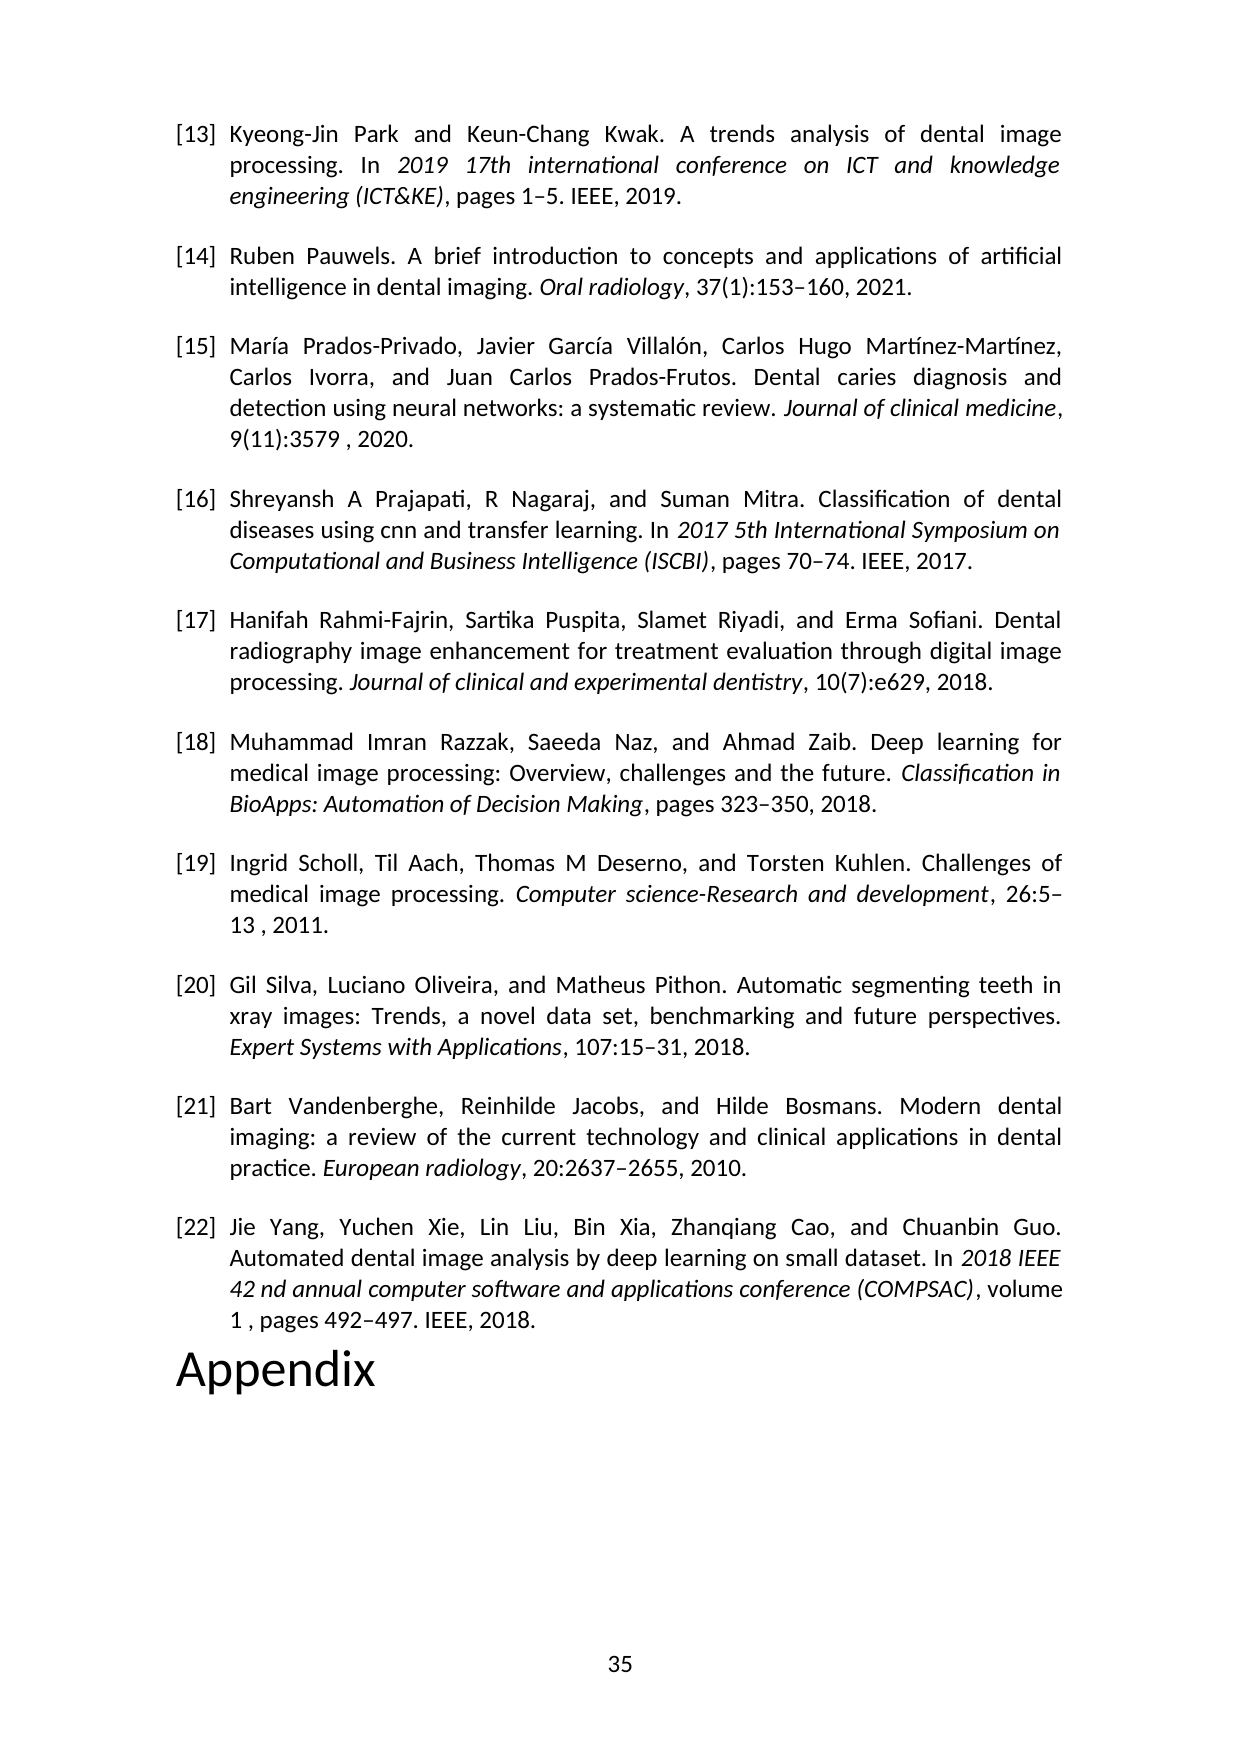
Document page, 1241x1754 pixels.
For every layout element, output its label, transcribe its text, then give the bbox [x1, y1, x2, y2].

list Hanifah Rahmi-Fajrin, Sartika Puspita, Slamet Riyadi, and Erma Sofiani. Dental radiography image enhancement for treatment evaluation through digital image processing. Journal of clinical and experimental dentistry, 10(7):e629, 2018. [176, 604, 1063, 697]
list María Prados-Privado, Javier García Villalón, Carlos Hugo Martínez-Martínez, Carlos Ivorra, and Juan Carlos Prados-Frutos. Dental caries diagnosis and detection using neural networks: a systematic review. Journal of clinical medicine, 9(11):3579 , 2020. [176, 330, 1063, 454]
list Ingrid Scholl, Til Aach, Thomas M Deserno, and Torsten Kuhlen. Challenges of medical image processing. Computer science-Research and development, 26:5–13 , 2011. [176, 848, 1063, 940]
text Appendix [176, 1336, 1092, 1399]
list Gil Silva, Luciano Oliveira, and Matheus Pithon. Automatic segmenting teeth in xray images: Trends, a novel data set, benchmarking and future perspectives. Expert Systems with Applications, 107:15–31, 2018. [176, 969, 1063, 1062]
list Jie Yang, Yuchen Xie, Lin Liu, Bin Xia, Zhanqiang Cao, and Chuanbin Guo. Automated dental image analysis by deep learning on small dataset. In 2018 IEEE 42 nd annual computer software and applications conference (COMPSAC), volume 1 , pages 492–497. IEEE, 2018. [176, 1211, 1063, 1335]
list Bart Vandenberghe, Reinhilde Jacobs, and Hilde Bosmans. Modern dental imaging: a review of the current technology and clinical applications in dental practice. European radiology, 20:2637–2655, 2010. [176, 1090, 1063, 1182]
list Shreyansh A Prajapati, R Nagaraj, and Suman Mitra. Classification of dental diseases using cnn and transfer learning. In 2017 5th International Symposium on Computational and Business Intelligence (ISCBI), pages 70–74. IEEE, 2017. [176, 483, 1063, 576]
list Ruben Pauwels. A brief introduction to concepts and applications of artificial intelligence in dental imaging. Oral radiology, 37(1):153–160, 2021. [176, 240, 1063, 301]
list Muhammad Imran Razzak, Saeeda Naz, and Ahmad Zaib. Deep learning for medical image processing: Overview, challenges and the future. Classification in BioApps: Automation of Decision Making, pages 323–350, 2018. [176, 726, 1063, 819]
list Kyeong-Jin Park and Keun-Chang Kwak. A trends analysis of dental image processing. In 2019 17th international conference on ICT and knowledge engineering (ICT&KE), pages 1–5. IEEE, 2019. [176, 118, 1063, 211]
